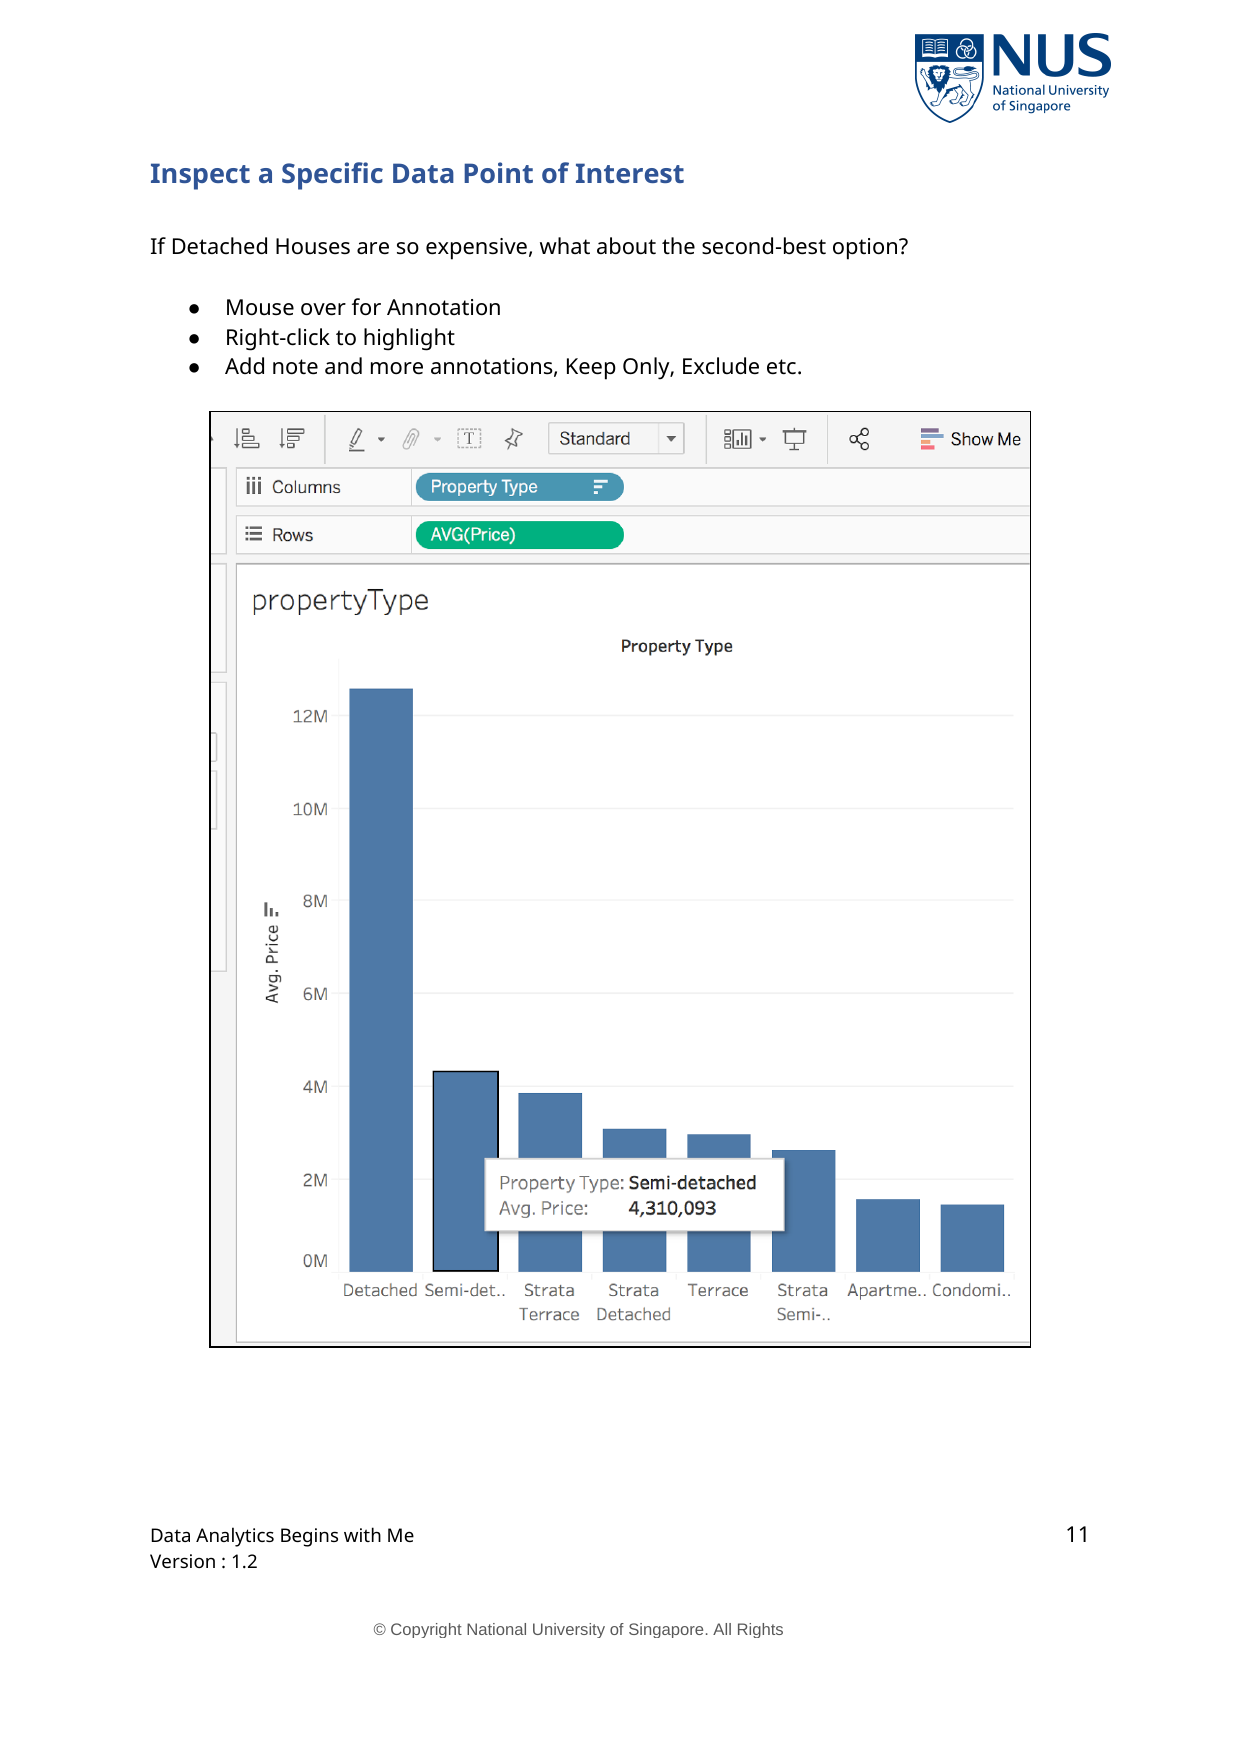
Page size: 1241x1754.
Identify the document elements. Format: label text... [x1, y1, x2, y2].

text If Detached Houses are so expensive, what about the second-best option? [150, 231, 1090, 260]
picture [211, 412, 1030, 1346]
picture [901, 18, 1118, 131]
list Mouse over for Annotation [187, 292, 1090, 321]
list Add note and more annotations, Keep Only, Exclude etc. [187, 351, 1090, 381]
subtitle Inspect a Specific Data Point of Interest [150, 154, 1090, 191]
list Right-click to highlight [187, 321, 1090, 351]
